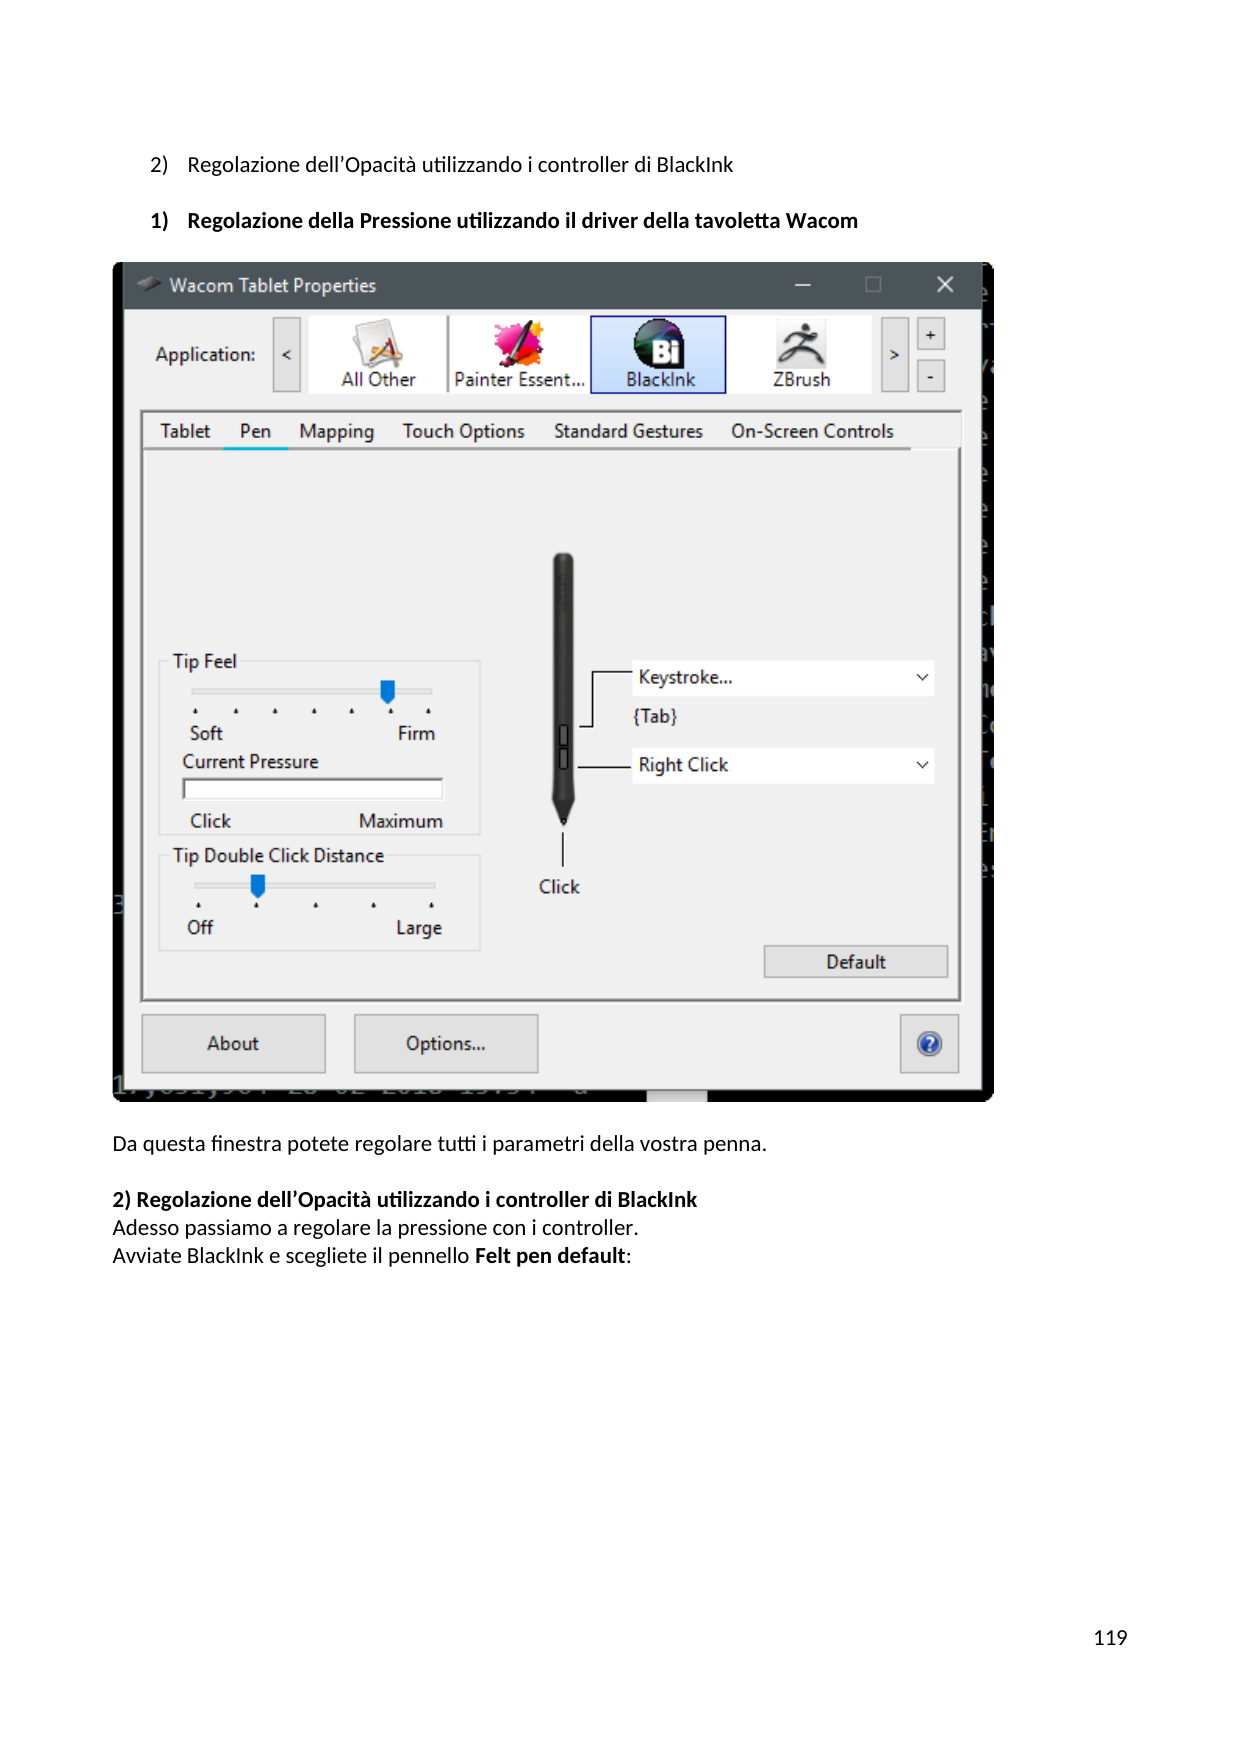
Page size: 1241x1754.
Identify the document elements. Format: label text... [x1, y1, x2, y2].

text 2) Regolazione dell’Opacità utilizzando i controller di BlackInk [112, 1185, 1128, 1213]
picture [112, 262, 994, 1102]
text Avviate BlackInk e scegliete il pennello Felt pen default: [112, 1241, 1128, 1269]
text Da questa finestra potete regolare tutti i parametri della vostra penna. [112, 1129, 1128, 1157]
text Adesso passiamo a regolare la pressione con i controller. [112, 1213, 1128, 1241]
list Regolazione dell’Opacità utilizzando i controller di BlackInk [150, 150, 1128, 178]
list Regolazione della Pressione utilizzando il driver della tavoletta Wacom [150, 206, 1128, 234]
